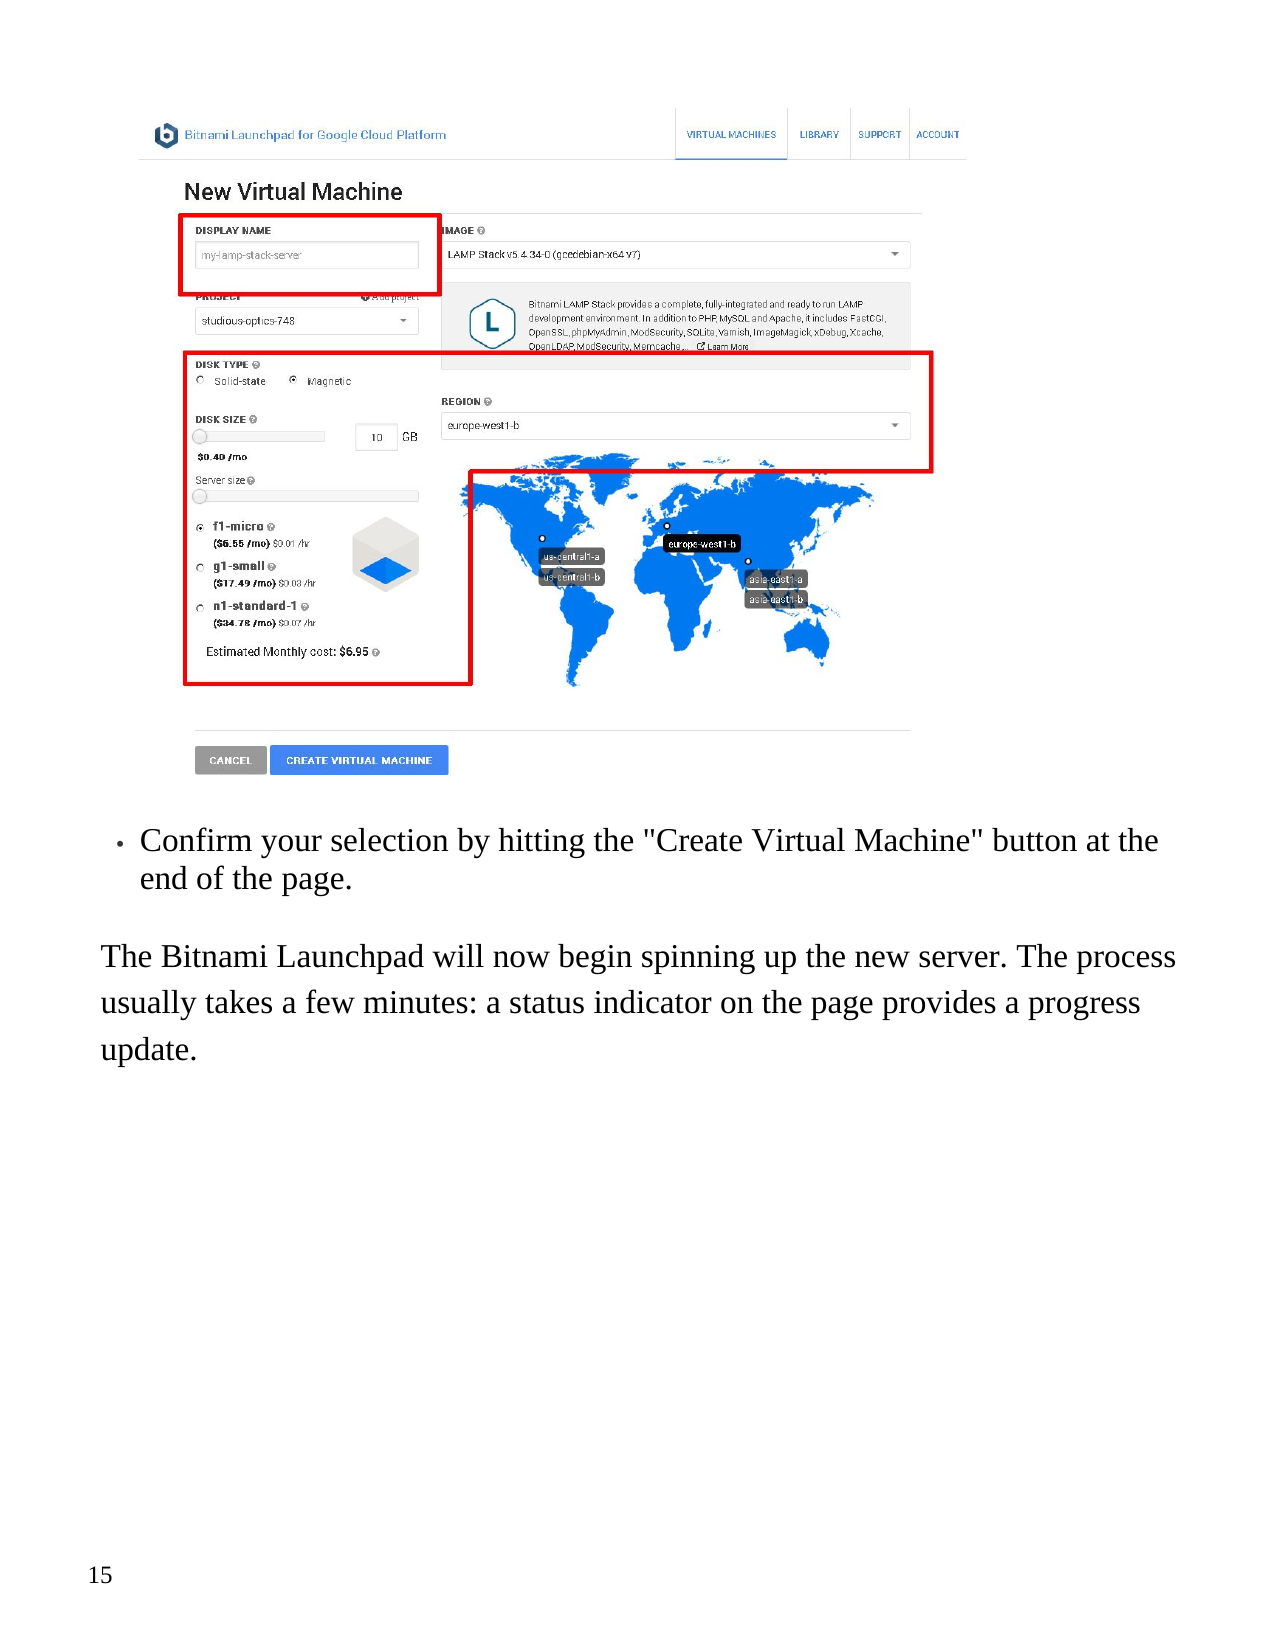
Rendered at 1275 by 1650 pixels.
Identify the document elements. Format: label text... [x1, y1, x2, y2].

picture [138, 108, 967, 775]
list Confirm your selection by hitting the "Create Virtual Machine" button at the end of the page. [116, 820, 1187, 897]
text The Bitnami Launchpad will now begin spinning up the new server. The process usually takes a few minutes: a status indicator on the page provides a progress update. [100, 936, 1187, 1067]
